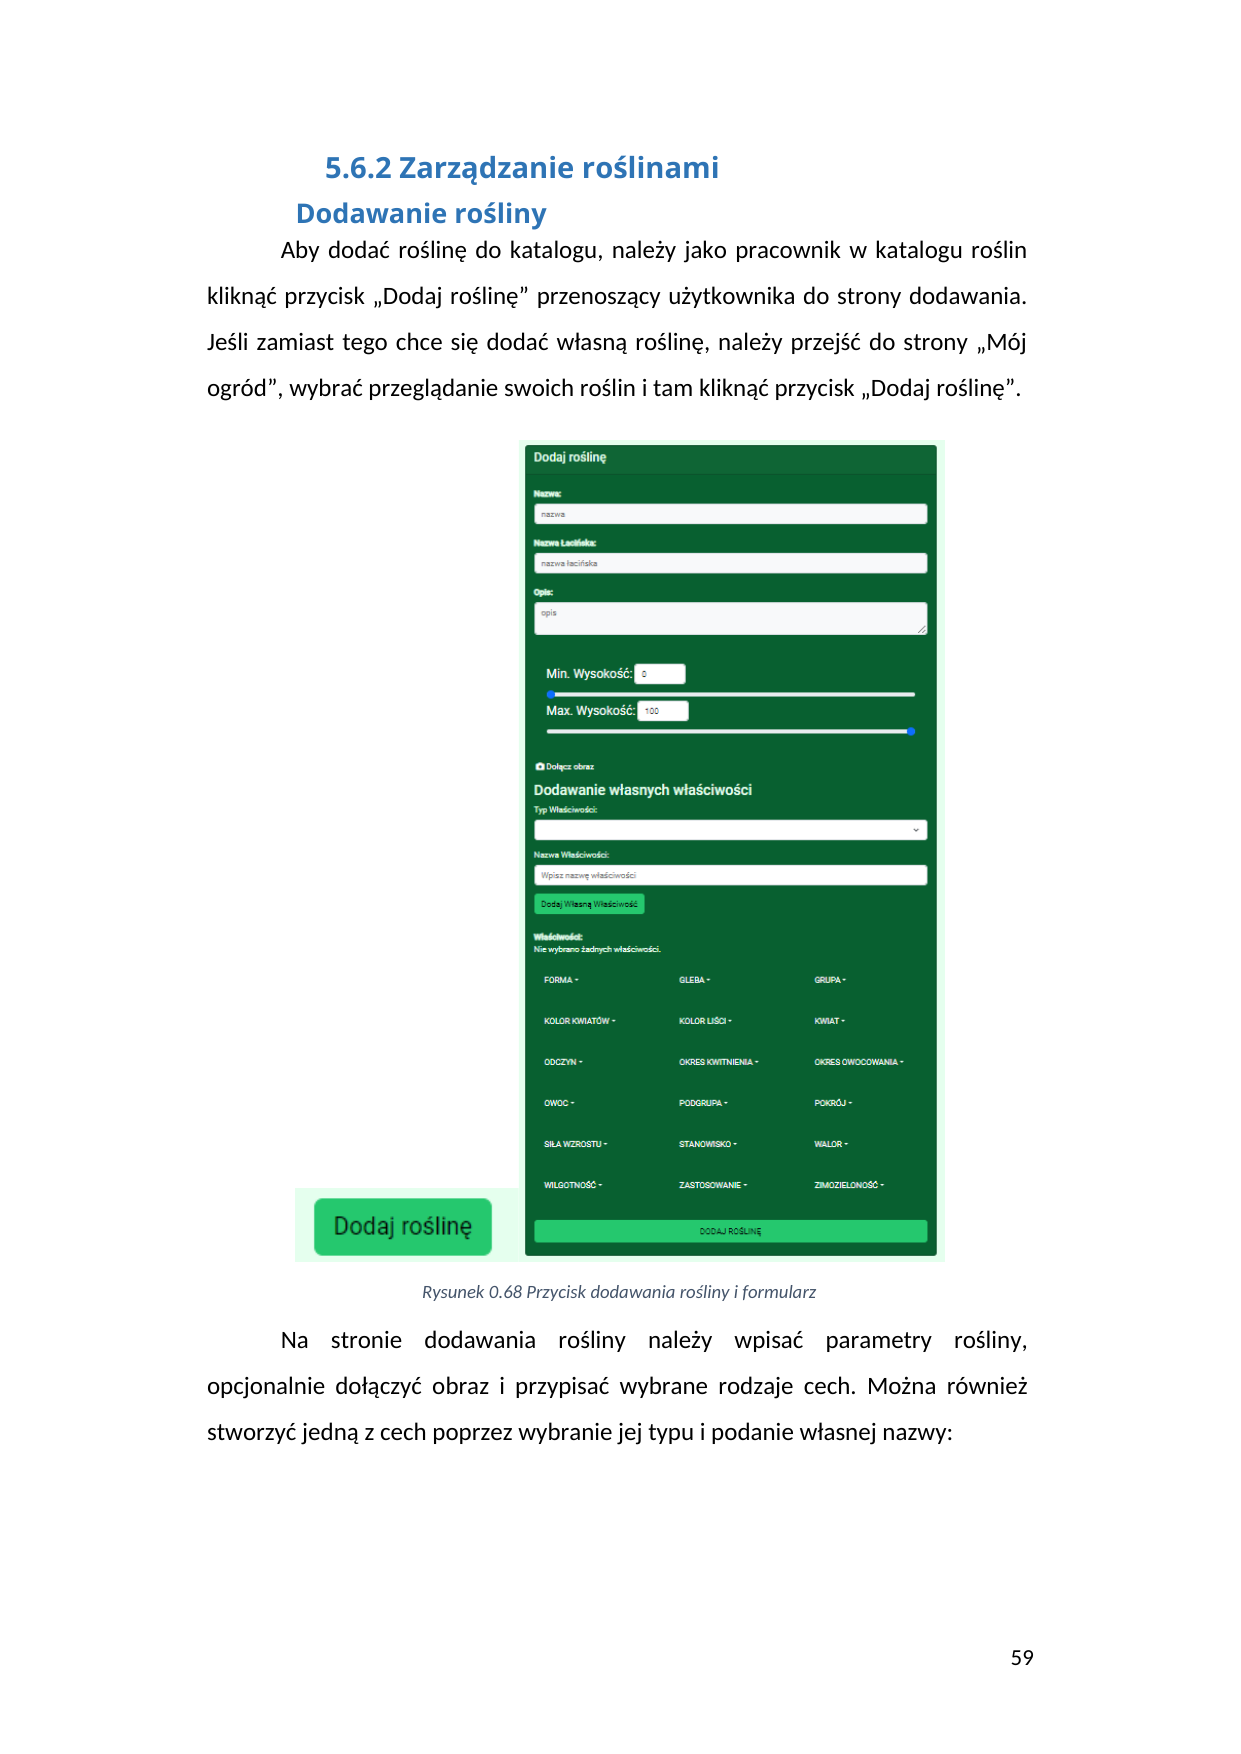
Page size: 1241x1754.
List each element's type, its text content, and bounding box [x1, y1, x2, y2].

subtitle Dodawanie rośliny [295, 195, 1033, 232]
picture [295, 440, 945, 1262]
text Na stronie dodawania rośliny należy wpisać parametry rośliny, opcjonalnie dołączyć obraz i przypisać wybrane rodzaje cech. Można również stworzyć jedną z cech poprzez wybranie jej typu i podanie własnej nazwy: [207, 1324, 1029, 1446]
subtitle Zarządzanie roślinami [295, 148, 1033, 187]
text Aby dodać roślinę do katalogu, należy jako pracownik w katalogu roślin kliknąć przycisk „Dodaj roślinę” przenoszący użytkownika do strony dodawania. Jeśli zamiast tego chce się dodać własną roślinę, należy przejść do strony „Mój ogród”, wybrać przeglądanie swoich roślin i tam kliknąć przycisk „Dodaj roślinę”. [207, 234, 1029, 402]
